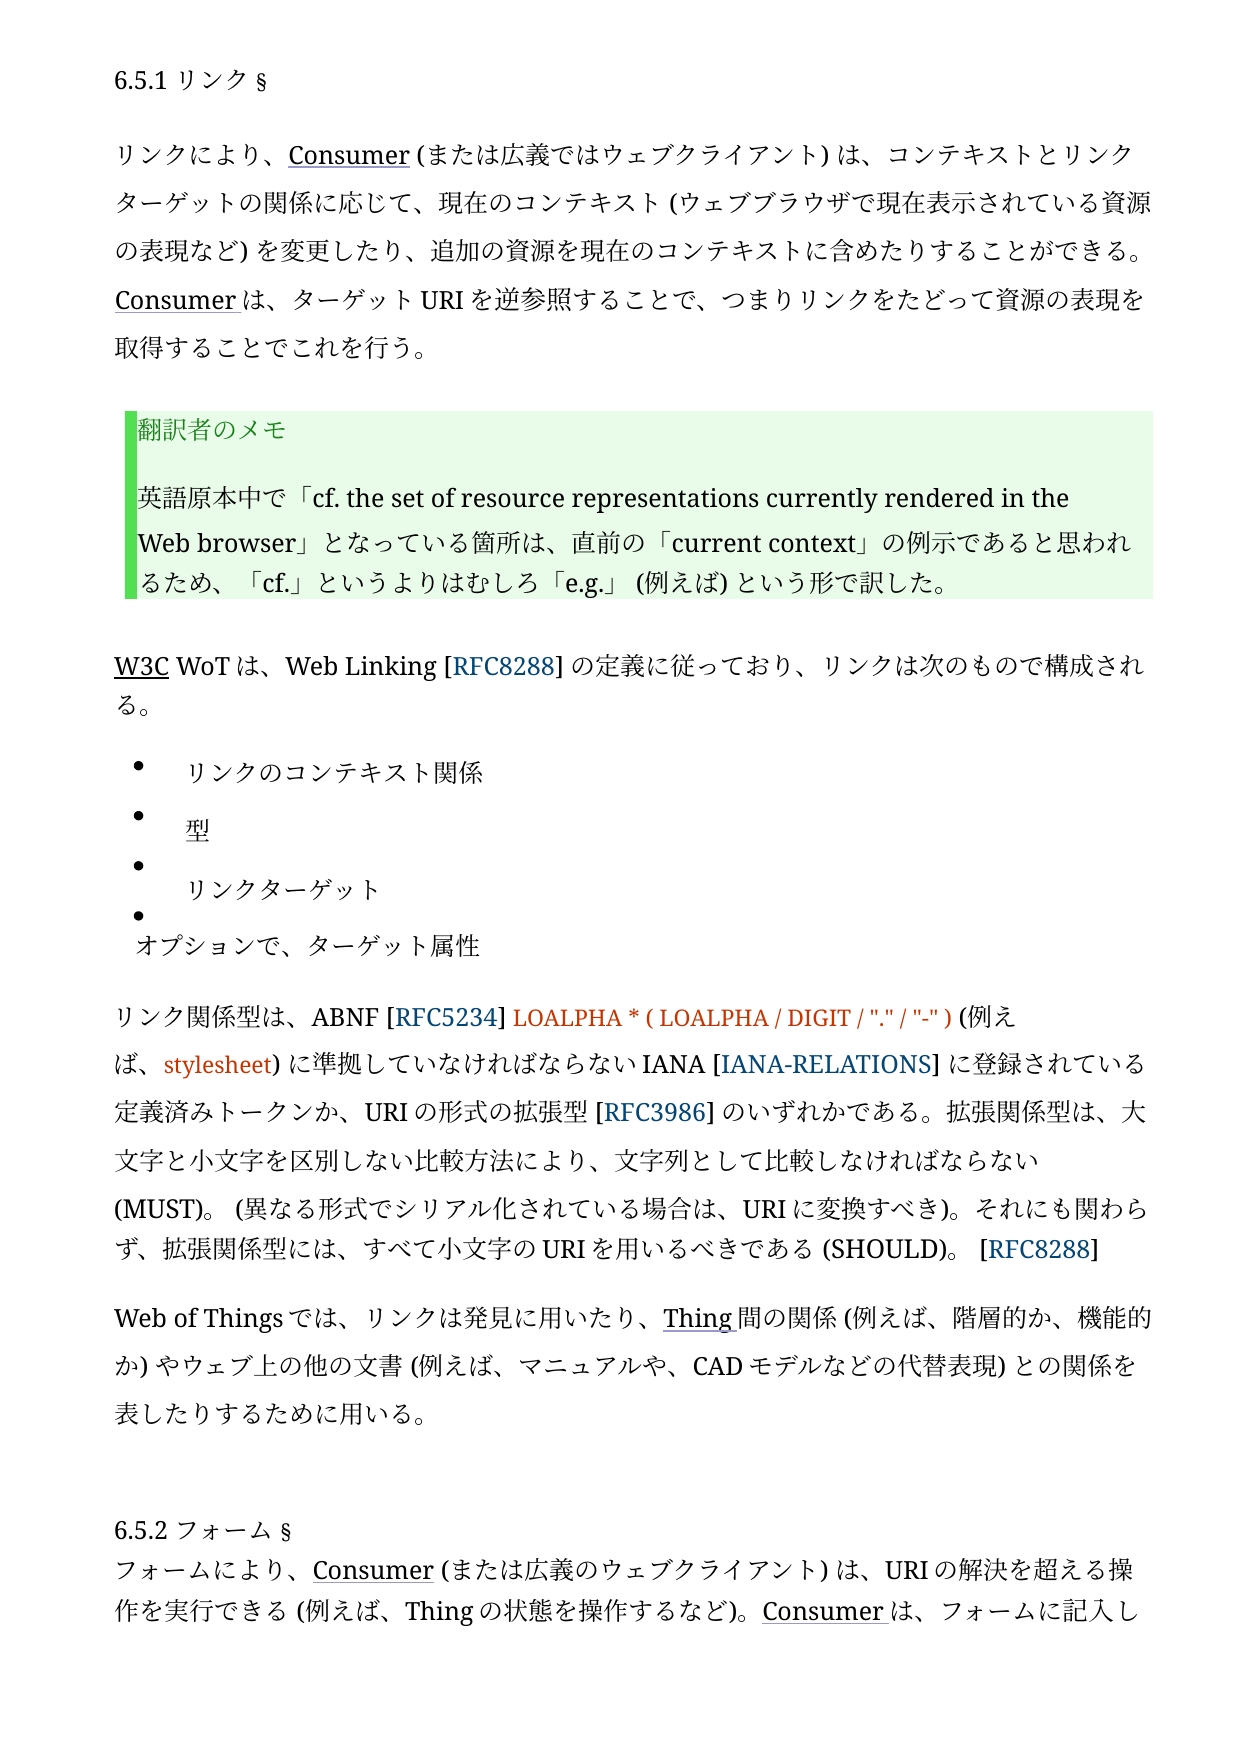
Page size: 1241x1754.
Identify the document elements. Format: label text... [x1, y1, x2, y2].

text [113, 1551, 1153, 1628]
subtitle 翻訳者のメモ [137, 411, 1153, 447]
text 6.5.2 フォーム § [113, 1511, 1153, 1547]
text 英語原本中で「cf. the set of resource representations currently rendered in the [137, 479, 1153, 515]
text リンクターゲット [134, 871, 1153, 907]
text オプションで、ターゲット属性 [134, 927, 1153, 962]
text リンク関係型は、ABNF [RFC5234] LOALPHA * ( LOALPHA / DIGIT / "." / "-" ) (例え [112, 998, 1153, 1034]
text Web browser」となっている箇所は、直前の「current context」の例⽰であると思われるため、「cf.」というよりはむしろ「e.g.」 (例えば) という形で訳した。 [137, 524, 1153, 599]
text W3C WoTは、Web Linking [RFC8288] の定義に従っており、リンクは次のもので構成される。 [113, 646, 1153, 722]
text (MUST)。 (異なる形式でシリアル化されている場合は、URIに変換すべき)。それにも関わらず、拡張関係型には、すべて⼩⽂字のURIを⽤いるべきである (SHOULD)。 [RFC8288] [113, 1190, 1153, 1266]
text リンクにより、Consumer (または広義ではウェブクライアント) は、コンテキストとリンクターゲットの関係に応じて、現在のコンテキスト (ウェブブラウザで現在表⽰されている資源の表現など) を変更したり、追加の資源を現在のコンテキストに含めたりすることができる。Consumerは、ターゲットURIを逆参照することで、つまりリンクをたどって資源の表現を取得することでこれを⾏う。 [113, 136, 1153, 364]
text ば、stylesheet) に準拠していなければならないIANA [IANA-RELATIONS] に登録されている定義済みトークンか、URIの形式の拡張型 [RFC3986] のいずれかである。拡張関係型は、⼤⽂字と⼩⽂字を区別しない⽐較⽅法により、⽂字列として⽐較しなければならない [113, 1045, 1153, 1177]
text Web of Thingsでは、リンクは発⾒に⽤いたり、Thing間の関係 (例えば、階層的か、機能的か) やウェブ上の他の⽂書 (例えば、マニュアルや、CADモデルなどの代替表現) との関係を表したりするために⽤いる。 [113, 1299, 1153, 1431]
text 6.5.1 リンク § [113, 60, 1153, 96]
text リンクのコンテキスト関係型 [134, 753, 489, 848]
